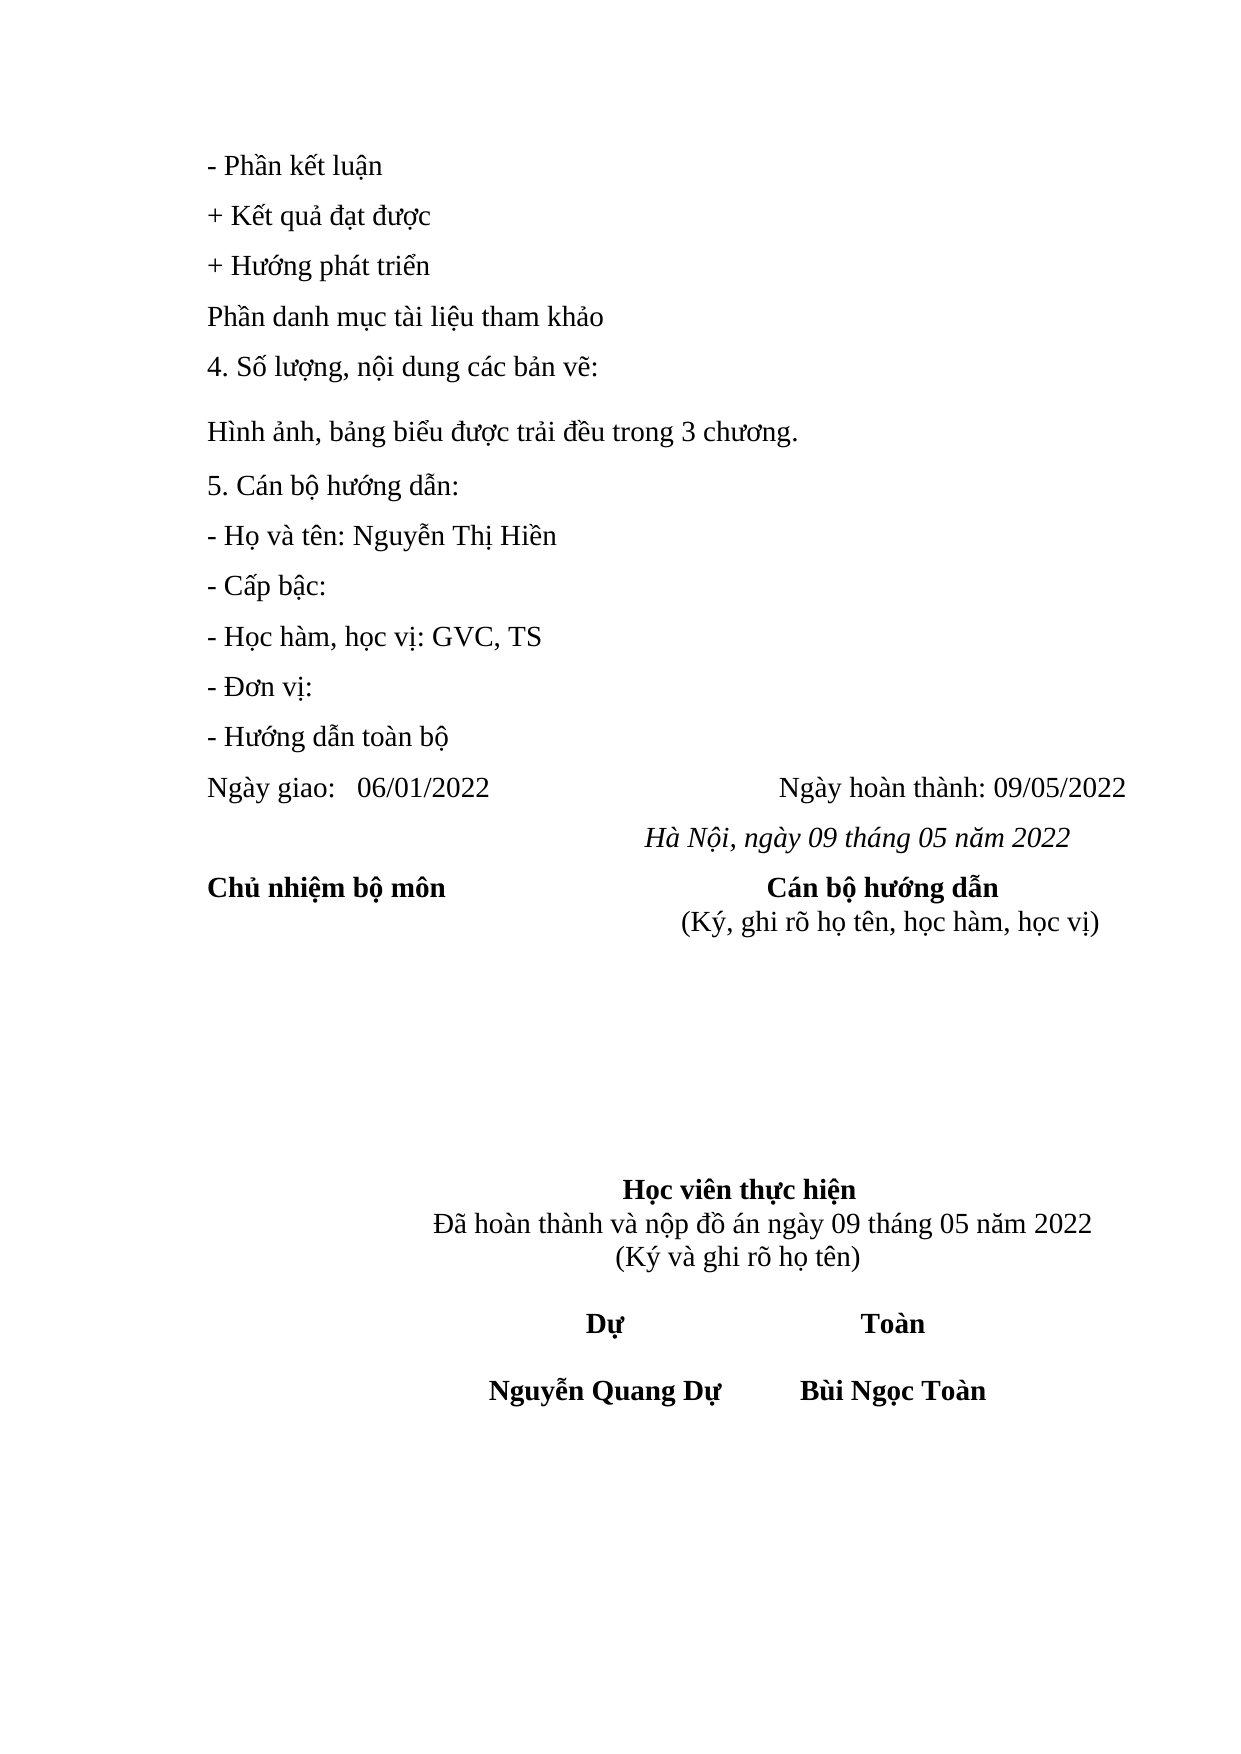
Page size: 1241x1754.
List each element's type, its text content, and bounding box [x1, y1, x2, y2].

text Học viên thực hiện [207, 1172, 1152, 1206]
text Hà Nội, ngày 09 tháng 05 năm 2022 [207, 820, 1152, 853]
text 5. Cán bộ hướng dẫn: [207, 468, 1152, 501]
text - Hướng dẫn toàn bộ [207, 719, 1152, 753]
text 4. Số lượng, nội dung các bản vẽ: [207, 349, 1152, 382]
table_header Toàn [753, 1306, 1033, 1340]
text - Họ và tên: Nguyễn Thị Hiền [207, 518, 1152, 552]
text (Ký, ghi rõ họ tên, học hàm, học vị) [207, 904, 1152, 937]
text - Đơn vị: [207, 669, 1152, 703]
text Hình ảnh, bảng biểu được trải đều trong 3 chương. [207, 414, 1152, 448]
text - Học hàm, học vị: GVC, TS [207, 619, 1152, 652]
text Ngày giao: 06/01/2022 Ngày hoàn thành: 09/05/2022 [207, 770, 1152, 803]
text - Phần kết luận + Kết quả đạt được + Hướng phát triển [207, 148, 1152, 282]
table_header Dự [457, 1306, 752, 1340]
text Đã hoàn thành và nộp đồ án ngày 09 tháng 05 năm 2022 [207, 1206, 1152, 1239]
text (Ký và ghi rõ họ tên) [207, 1239, 1152, 1273]
table_cell Bùi Ngọc Toàn [753, 1340, 1033, 1407]
text Chủ nhiệm bộ môn Cán bộ hướng dẫn [207, 870, 1152, 904]
text Phần danh mục tài liệu tham khảo [207, 299, 1152, 332]
table_cell Nguyễn Quang Dự [457, 1340, 752, 1407]
text - Cấp bậc: [207, 568, 1152, 602]
